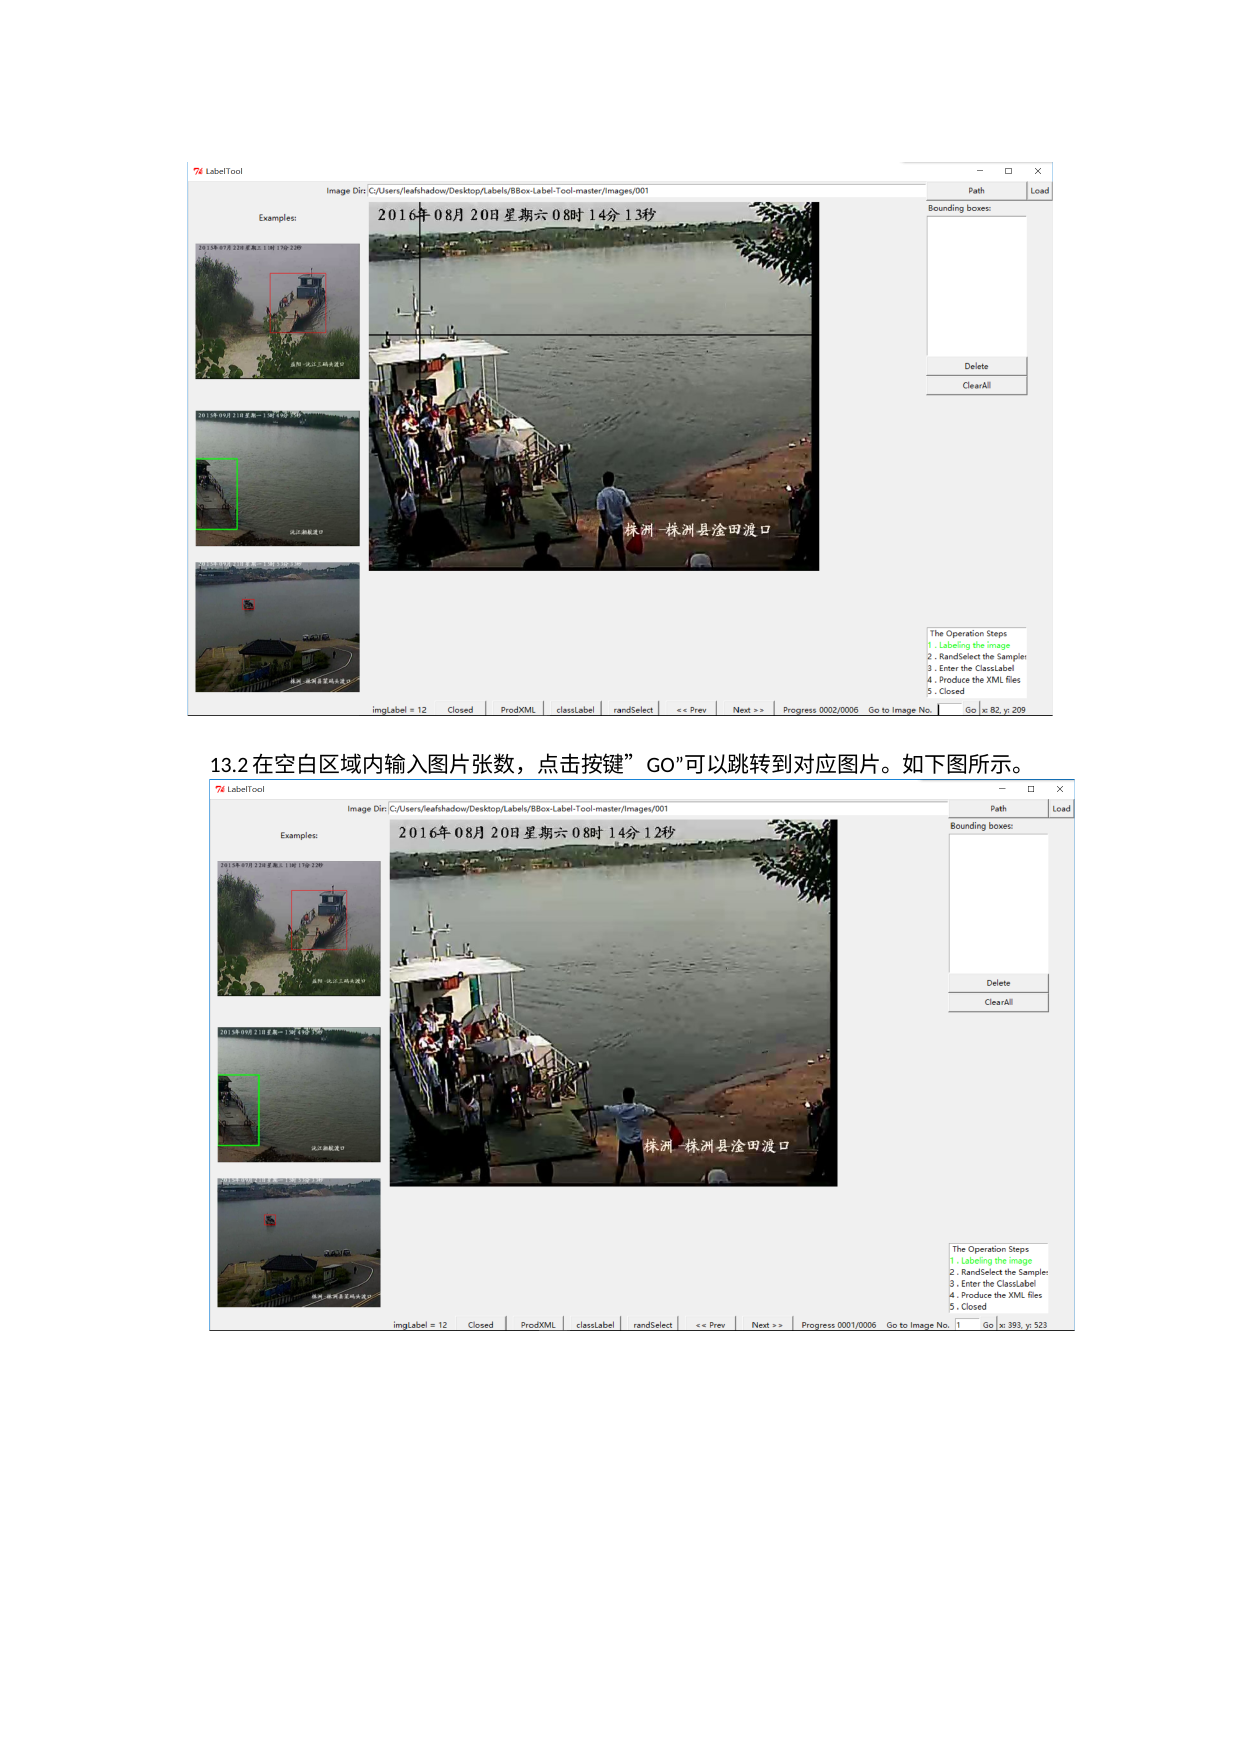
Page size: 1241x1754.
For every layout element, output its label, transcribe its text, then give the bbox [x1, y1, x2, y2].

text 13.2在空白区域内输入图片张数，点击按键”GO”可以跳转到对应图片。如下图所示。 [209, 747, 1053, 779]
picture [209, 779, 1075, 1331]
picture [187, 162, 1053, 716]
